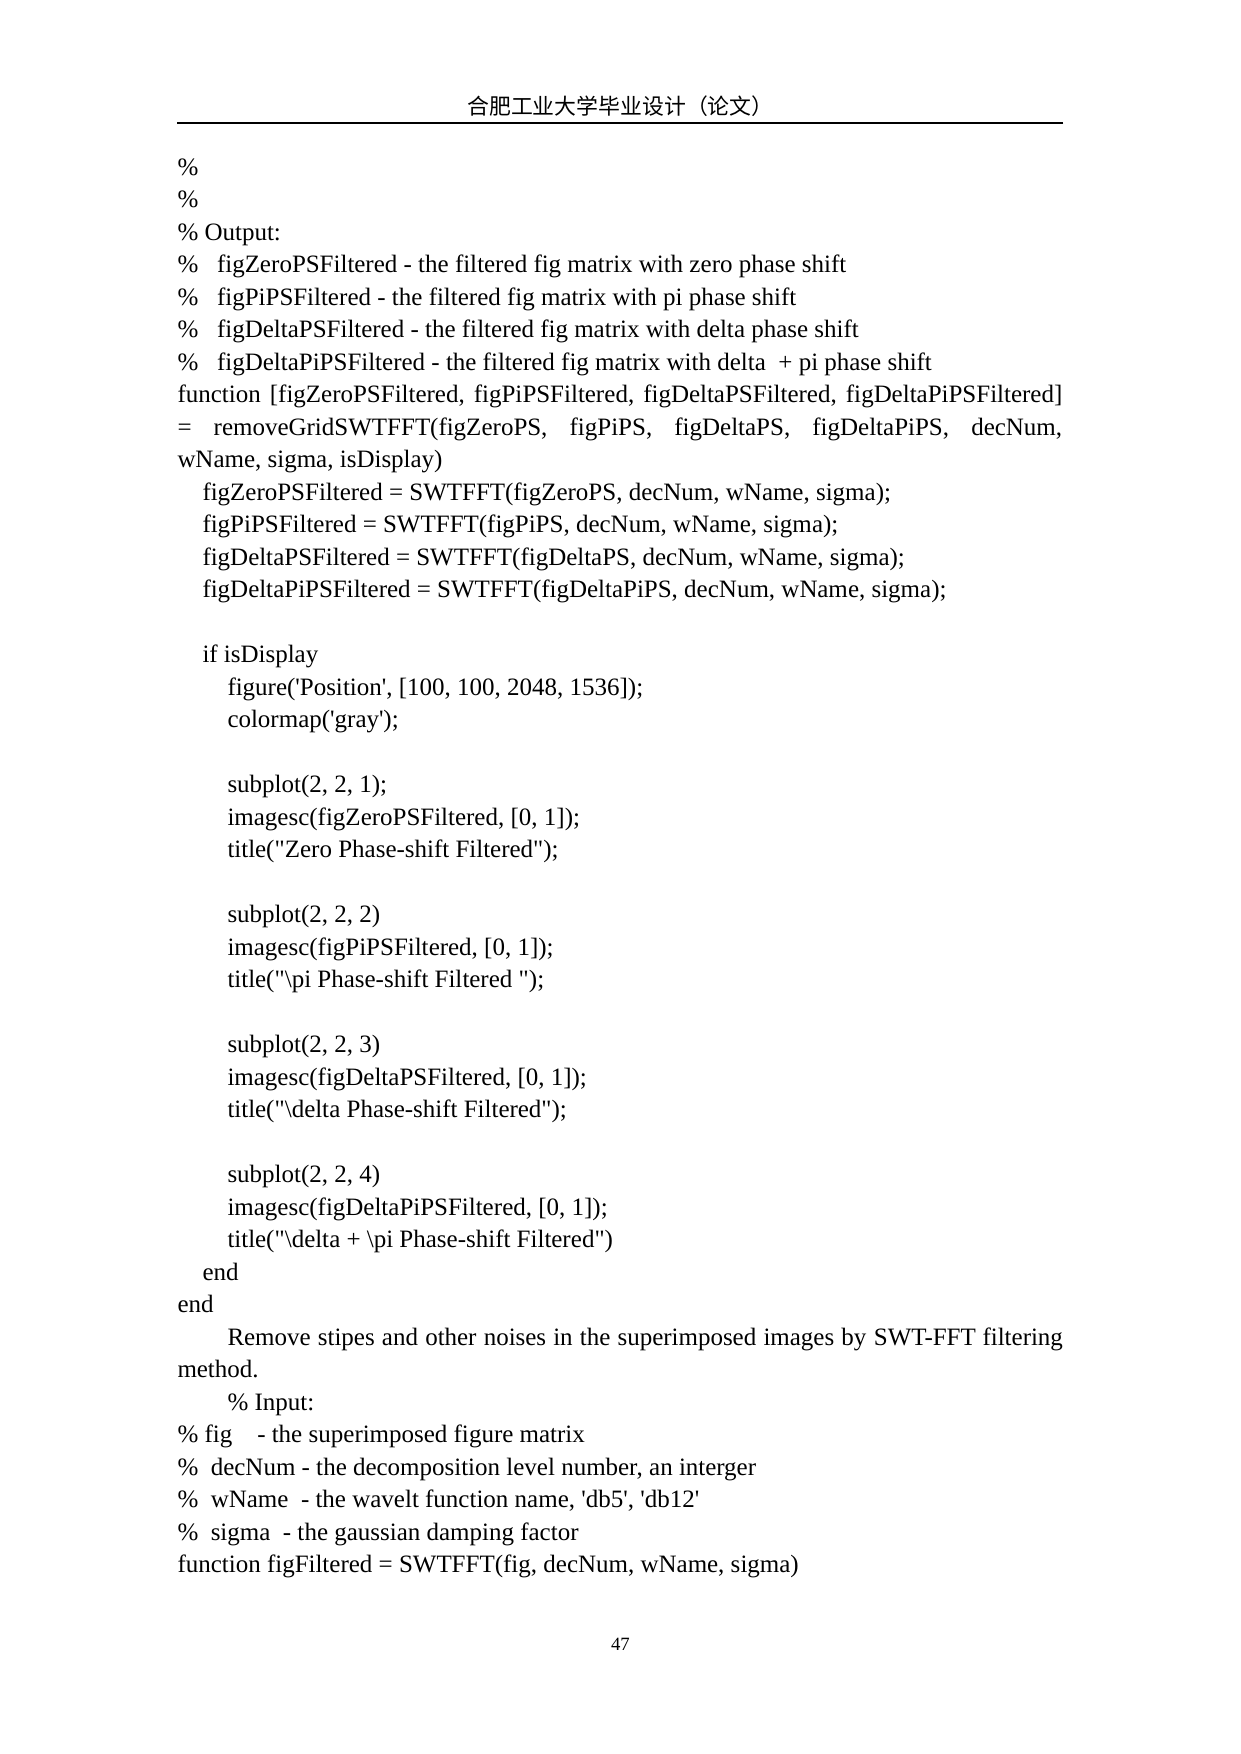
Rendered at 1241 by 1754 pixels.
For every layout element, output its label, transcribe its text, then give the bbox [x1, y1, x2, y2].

text Remove stipes and other noises in the superimposed images by SWT-FFT filtering method. [177, 1320, 1063, 1385]
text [177, 150, 1063, 1320]
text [177, 1385, 1063, 1580]
